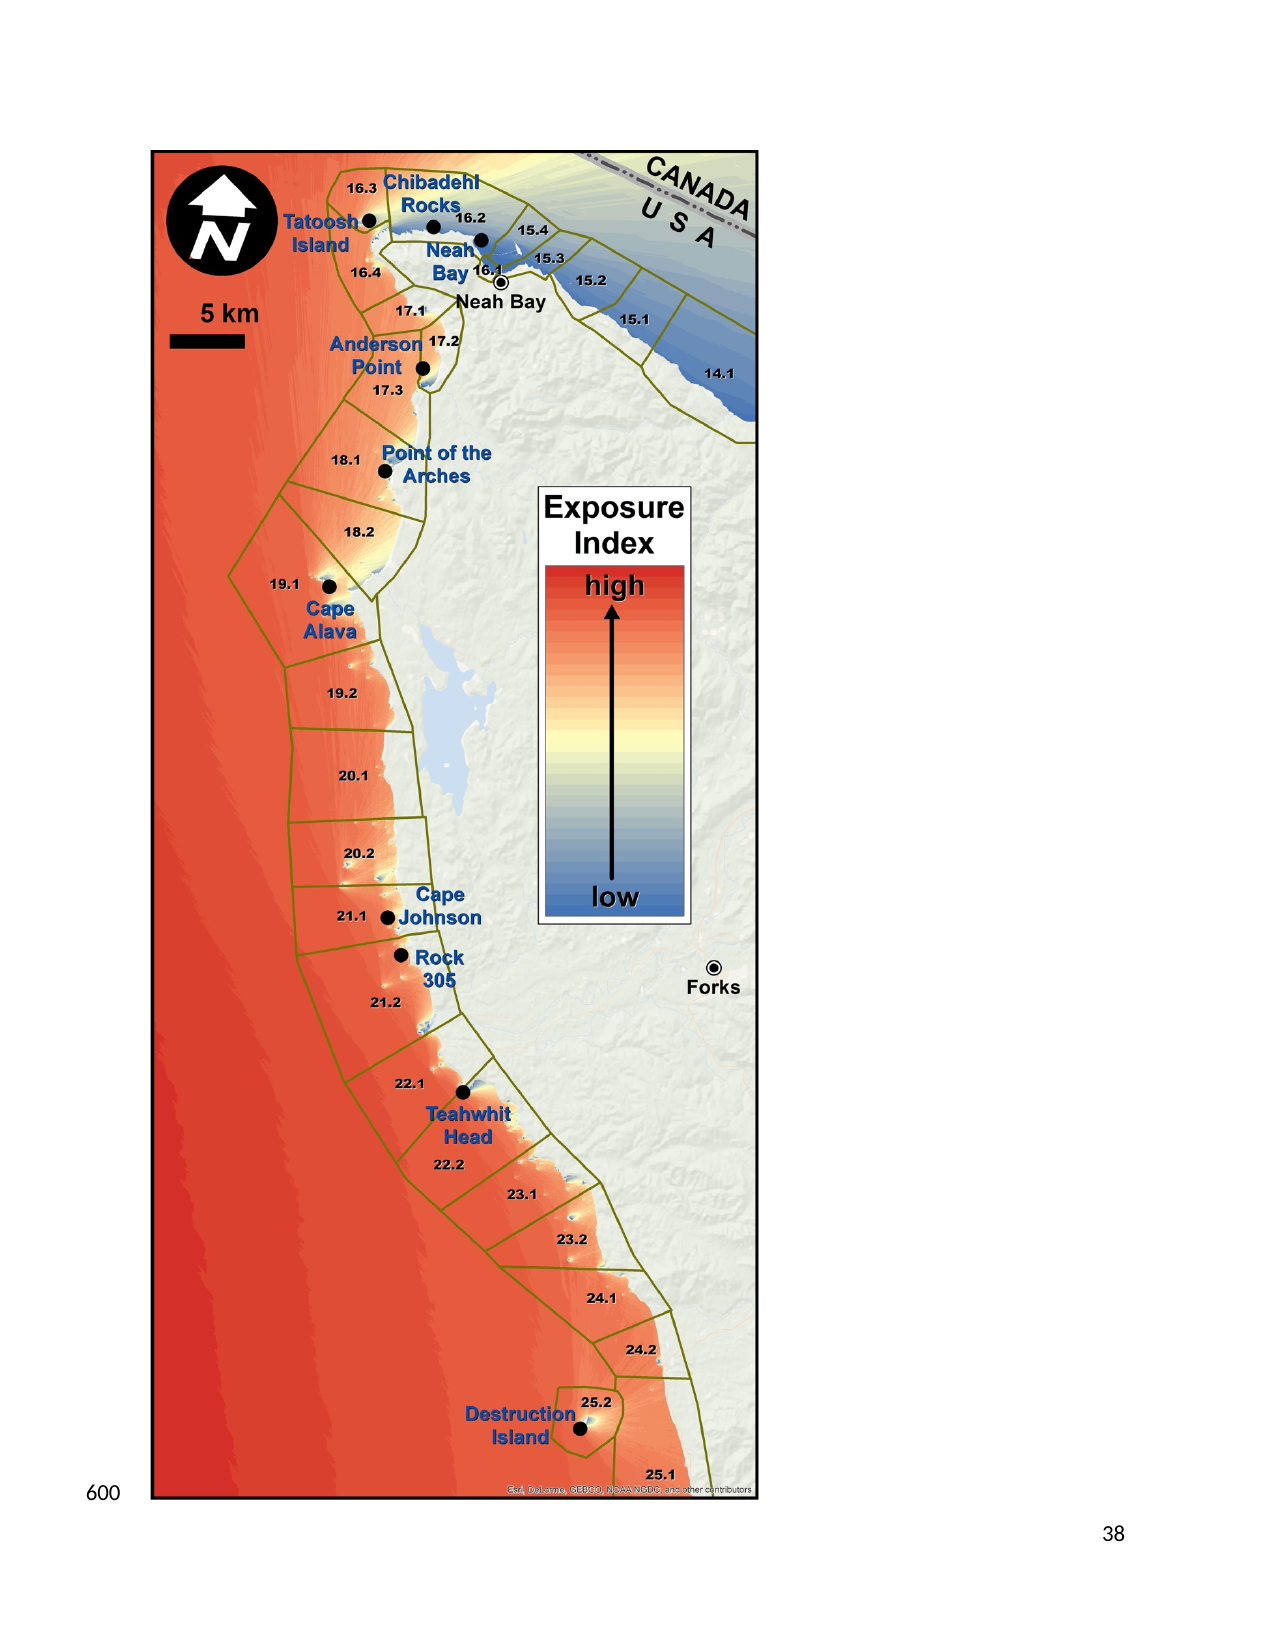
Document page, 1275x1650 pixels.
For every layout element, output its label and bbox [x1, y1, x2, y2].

picture [150, 150, 759, 1500]
